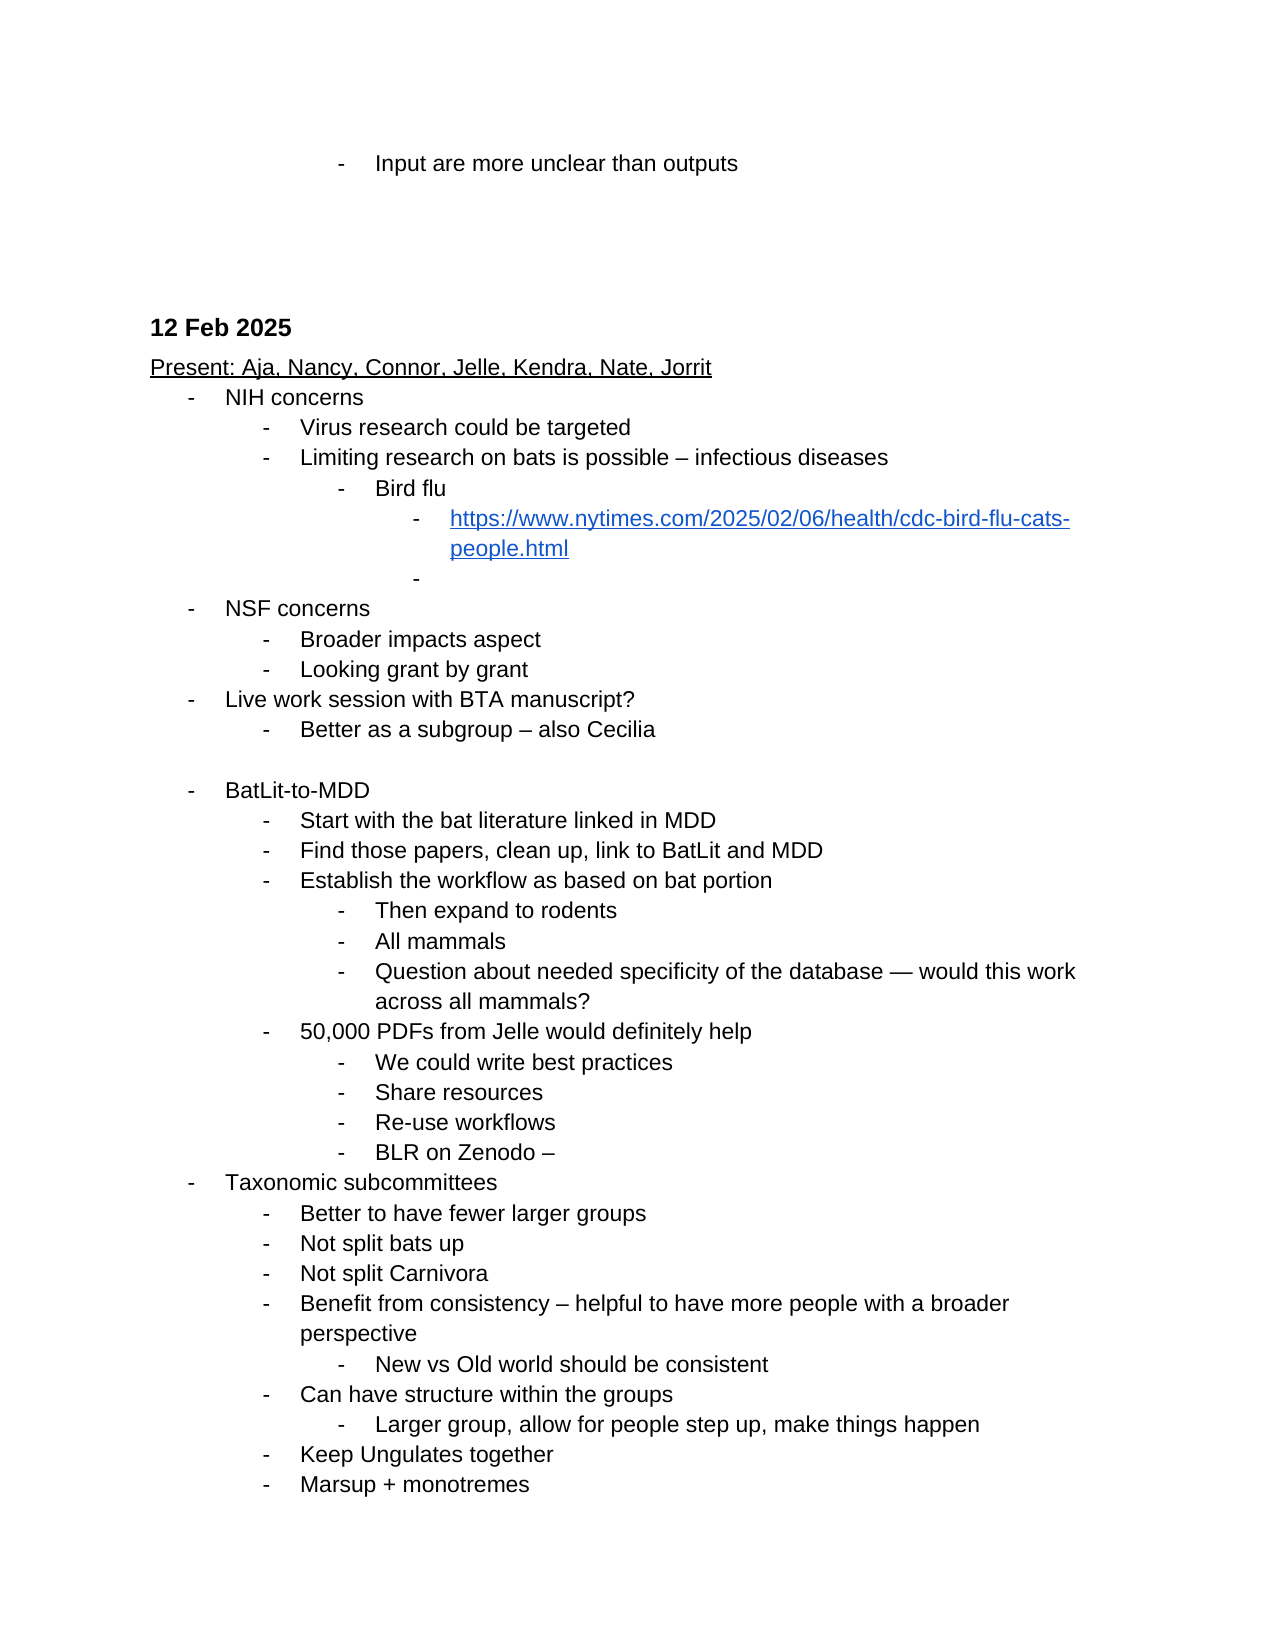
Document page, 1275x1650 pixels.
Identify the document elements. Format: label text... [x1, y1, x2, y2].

list 50,000 PDFs from Jelle would definitely help [262, 1018, 1125, 1045]
list Share resources [337, 1079, 1125, 1105]
list Larger group, allow for people step up, make things happen [337, 1411, 1125, 1437]
list Live work session with BTA manuscript? [187, 686, 1125, 712]
list Start with the bat literature linked in MDD [262, 807, 1125, 833]
list BatLit-to-MDD [187, 777, 1125, 803]
subtitle 12 Feb 2025 [150, 312, 1125, 341]
list Broader impacts aspect [262, 626, 1125, 652]
list Limiting research on bats is possible – infectious diseases [262, 444, 1125, 471]
list NSF concerns [187, 595, 1125, 622]
list https://www.nytimes.com/2025/02/06/health/cdc-bird-flu-cats-people.html [412, 505, 1125, 561]
list Can have structure within the groups [262, 1381, 1125, 1407]
list Virus research could be targeted [262, 414, 1125, 441]
list Question about needed specificity of the database — would this work across all mammals? [337, 958, 1125, 1014]
list Input are more unclear than outputs [337, 150, 1125, 176]
list Better as a subgroup – also Cecilia [262, 716, 1125, 743]
list Not split Carnivora [262, 1260, 1125, 1286]
list Looking grant by grant [262, 656, 1125, 682]
list BLR on Zenodo – [337, 1139, 1125, 1166]
list Re-use workflows [337, 1109, 1125, 1135]
list Not split bats up [262, 1230, 1125, 1256]
list Better to have fewer larger groups [262, 1199, 1125, 1226]
list Marsup + monotremes [262, 1471, 1125, 1498]
list Keep Ungulates together [262, 1441, 1125, 1468]
list All mammals [337, 928, 1125, 954]
text Present: Aja, Nancy, Connor, Jelle, Kendra, Nate, Jorrit [150, 354, 1125, 380]
list Benefit from consistency – helpful to have more people with a broader perspective [262, 1290, 1125, 1347]
list NIH concerns [187, 384, 1125, 410]
list Bird flu [337, 474, 1125, 501]
list New vs Old world should be consistent [337, 1351, 1125, 1377]
list Find those papers, clean up, link to BatLit and MDD [262, 837, 1125, 863]
list Taxonomic subcommittees [187, 1169, 1125, 1196]
list We could write best practices [337, 1048, 1125, 1075]
list Then expand to rodents [337, 897, 1125, 924]
list Establish the workflow as based on bat portion [262, 867, 1125, 894]
